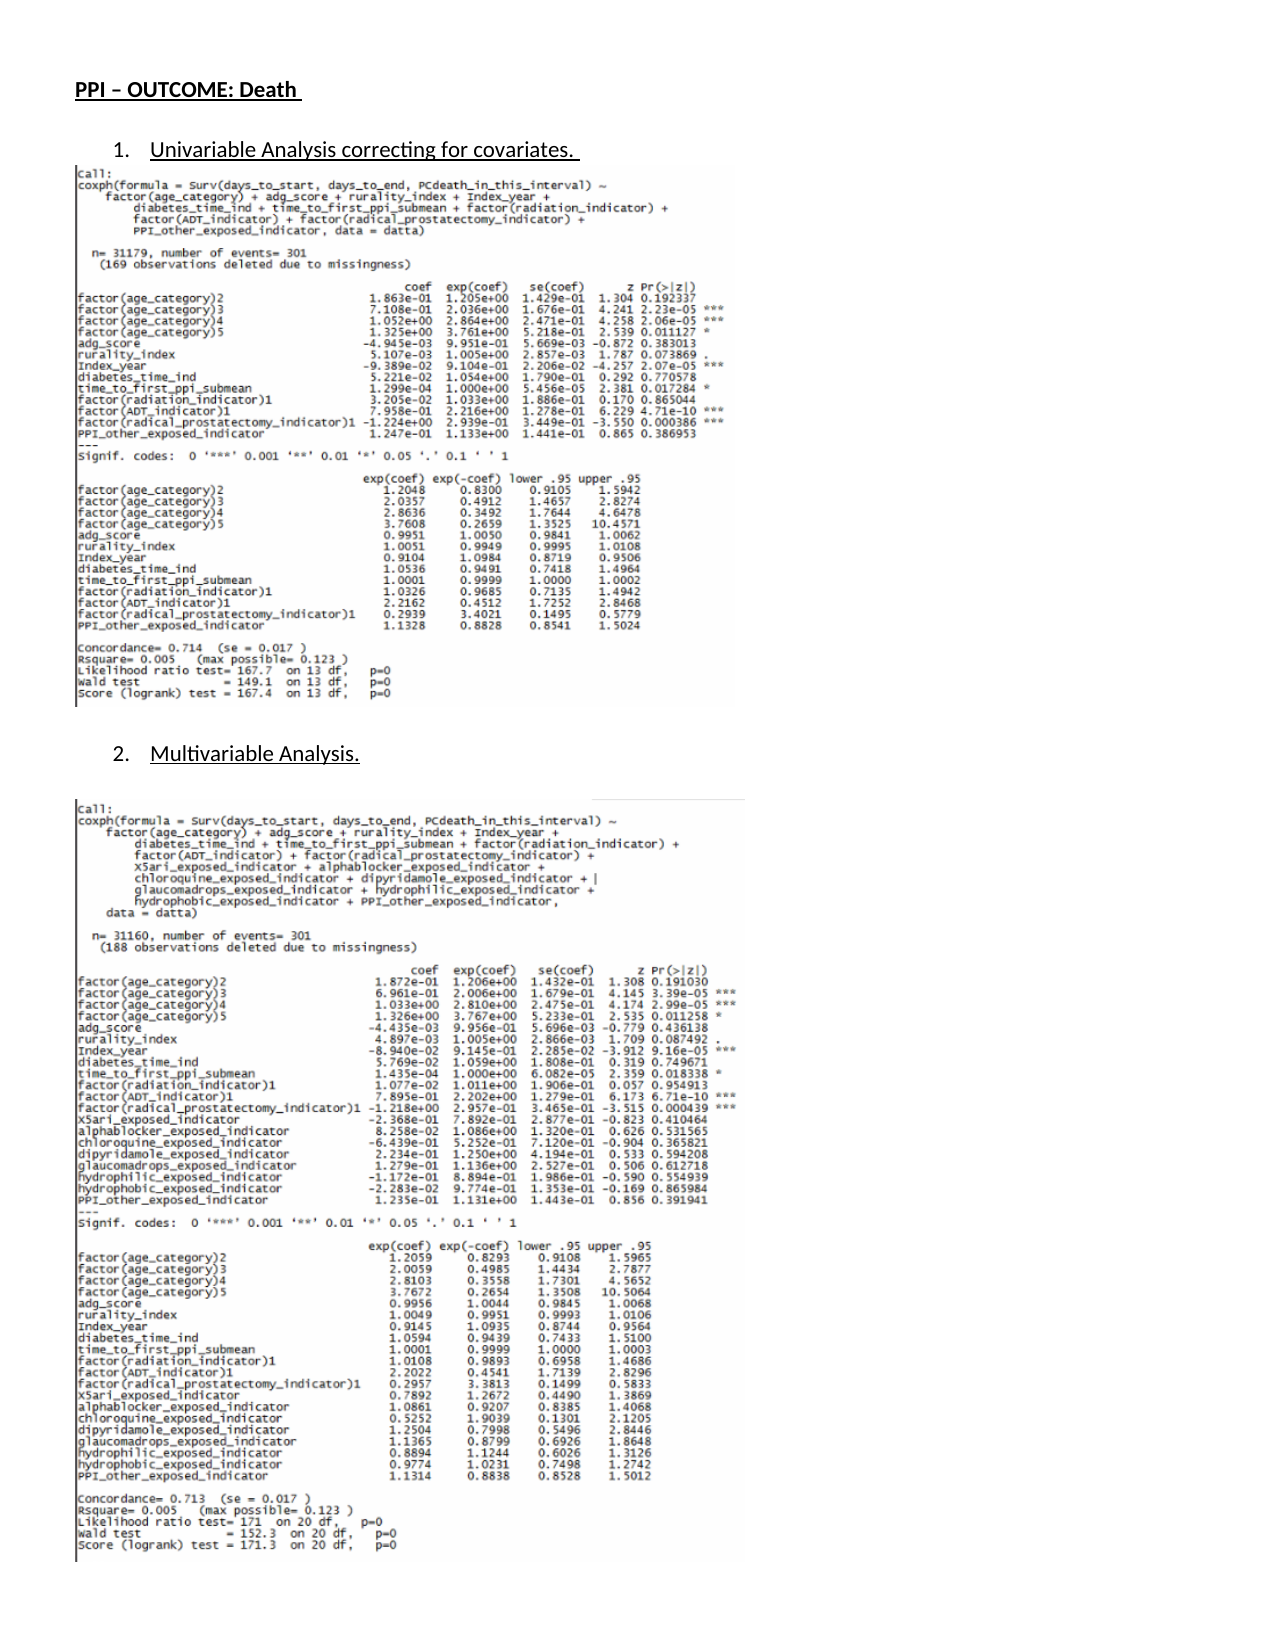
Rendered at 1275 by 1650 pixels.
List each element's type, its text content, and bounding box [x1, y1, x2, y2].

text PPI – OUTCOME: Death [75, 75, 1200, 103]
picture [75, 165, 736, 707]
list Multivariable Analysis. [112, 739, 1200, 767]
list Univariable Analysis correcting for covariates. [112, 135, 1200, 163]
picture [75, 799, 745, 1562]
